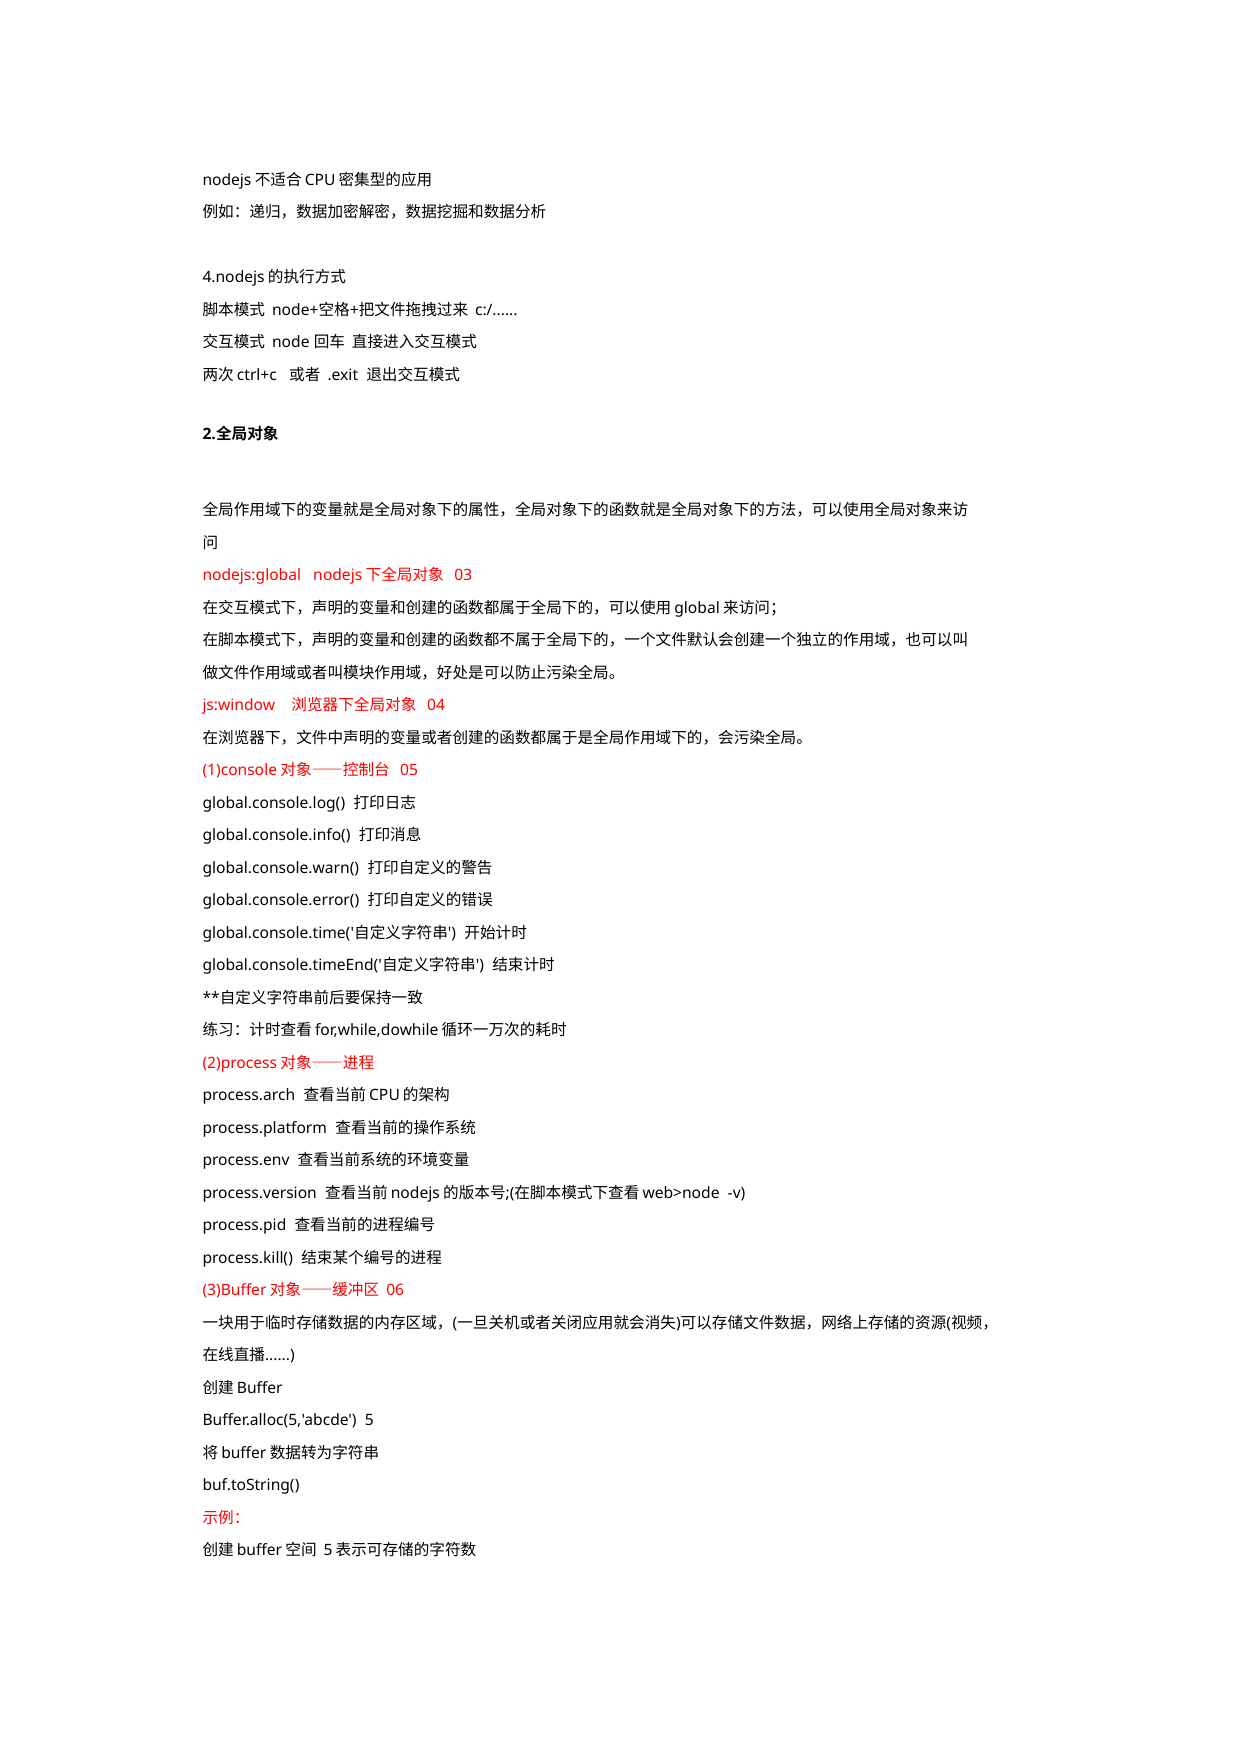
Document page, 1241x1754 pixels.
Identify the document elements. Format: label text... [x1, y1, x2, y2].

text 在脚本模式下，声明的变量和创建的函数都不属于全局下的，一个文件默认会创建一个独立的作用域，也可以叫做文件作用域或者叫模块作用域，好处是可以防止污染全局。 [202, 623, 983, 688]
text global.console.log() 打印日志 [202, 785, 983, 818]
text process.platform 查看当前的操作系统 [202, 1110, 983, 1143]
text nodejs:global nodejs下全局对象 03 [202, 558, 983, 590]
text global.console.timeEnd('自定义字符串') 结束计时 [202, 948, 983, 980]
text nodejs不适合CPU密集型的应用 [202, 162, 983, 194]
text (3)Buffer对象——缓冲区 06 [202, 1273, 983, 1305]
text **自定义字符串前后要保持一致 [202, 980, 983, 1013]
text (2)process对象——进程 [202, 1045, 983, 1078]
text buf.toString() [202, 1468, 983, 1500]
text process.kill() 结束某个编号的进程 [202, 1240, 983, 1273]
text 示例： [202, 1500, 983, 1533]
text 例如：递归，数据加密解密，数据挖掘和数据分析 [202, 194, 983, 227]
text 在交互模式下，声明的变量和创建的函数都属于全局下的，可以使用global来访问； [202, 590, 983, 623]
text global.console.warn() 打印自定义的警告 [202, 850, 983, 883]
text 将buffer数据转为字符串 [202, 1435, 983, 1468]
text Buffer.alloc(5,'abcde') 5 [202, 1403, 983, 1435]
text process.env 查看当前系统的环境变量 [202, 1143, 983, 1175]
text 创建buffer空间 5表示可存储的字符数 [202, 1533, 983, 1565]
text 在浏览器下，文件中声明的变量或者创建的函数都属于是全局作用域下的，会污染全局。 [202, 720, 983, 753]
text process.arch 查看当前CPU的架构 [202, 1078, 983, 1110]
text process.version 查看当前nodejs的版本号;(在脚本模式下查看web>node -v) [202, 1175, 983, 1208]
text process.pid 查看当前的进程编号 [202, 1208, 983, 1240]
text 脚本模式 node+空格+把文件拖拽过来 c:/...... [202, 292, 983, 324]
text 交互模式 node 回车 直接进入交互模式 [202, 324, 983, 357]
text global.console.time('自定义字符串') 开始计时 [202, 915, 983, 948]
text 两次ctrl+c 或者 .exit 退出交互模式 [202, 357, 983, 389]
text 4.nodejs的执行方式 [202, 259, 983, 292]
text global.console.error() 打印自定义的错误 [202, 883, 983, 915]
text 一块用于临时存储数据的内存区域，(一旦关机或者关闭应用就会消失)可以存储文件数据，网络上存储的资源(视频，在线直播......) [202, 1305, 983, 1370]
subtitle 2.全局对象 [202, 417, 983, 449]
text (1)console对象——控制台 05 [202, 753, 983, 785]
text js:window 浏览器下全局对象 04 [202, 688, 983, 720]
text 创建Buffer [202, 1370, 983, 1403]
text 练习：计时查看for,while,dowhile循环一万次的耗时 [202, 1013, 983, 1045]
text 全局作用域下的变量就是全局对象下的属性，全局对象下的函数就是全局对象下的方法，可以使用全局对象来访问 [202, 493, 983, 558]
text global.console.info() 打印消息 [202, 818, 983, 850]
